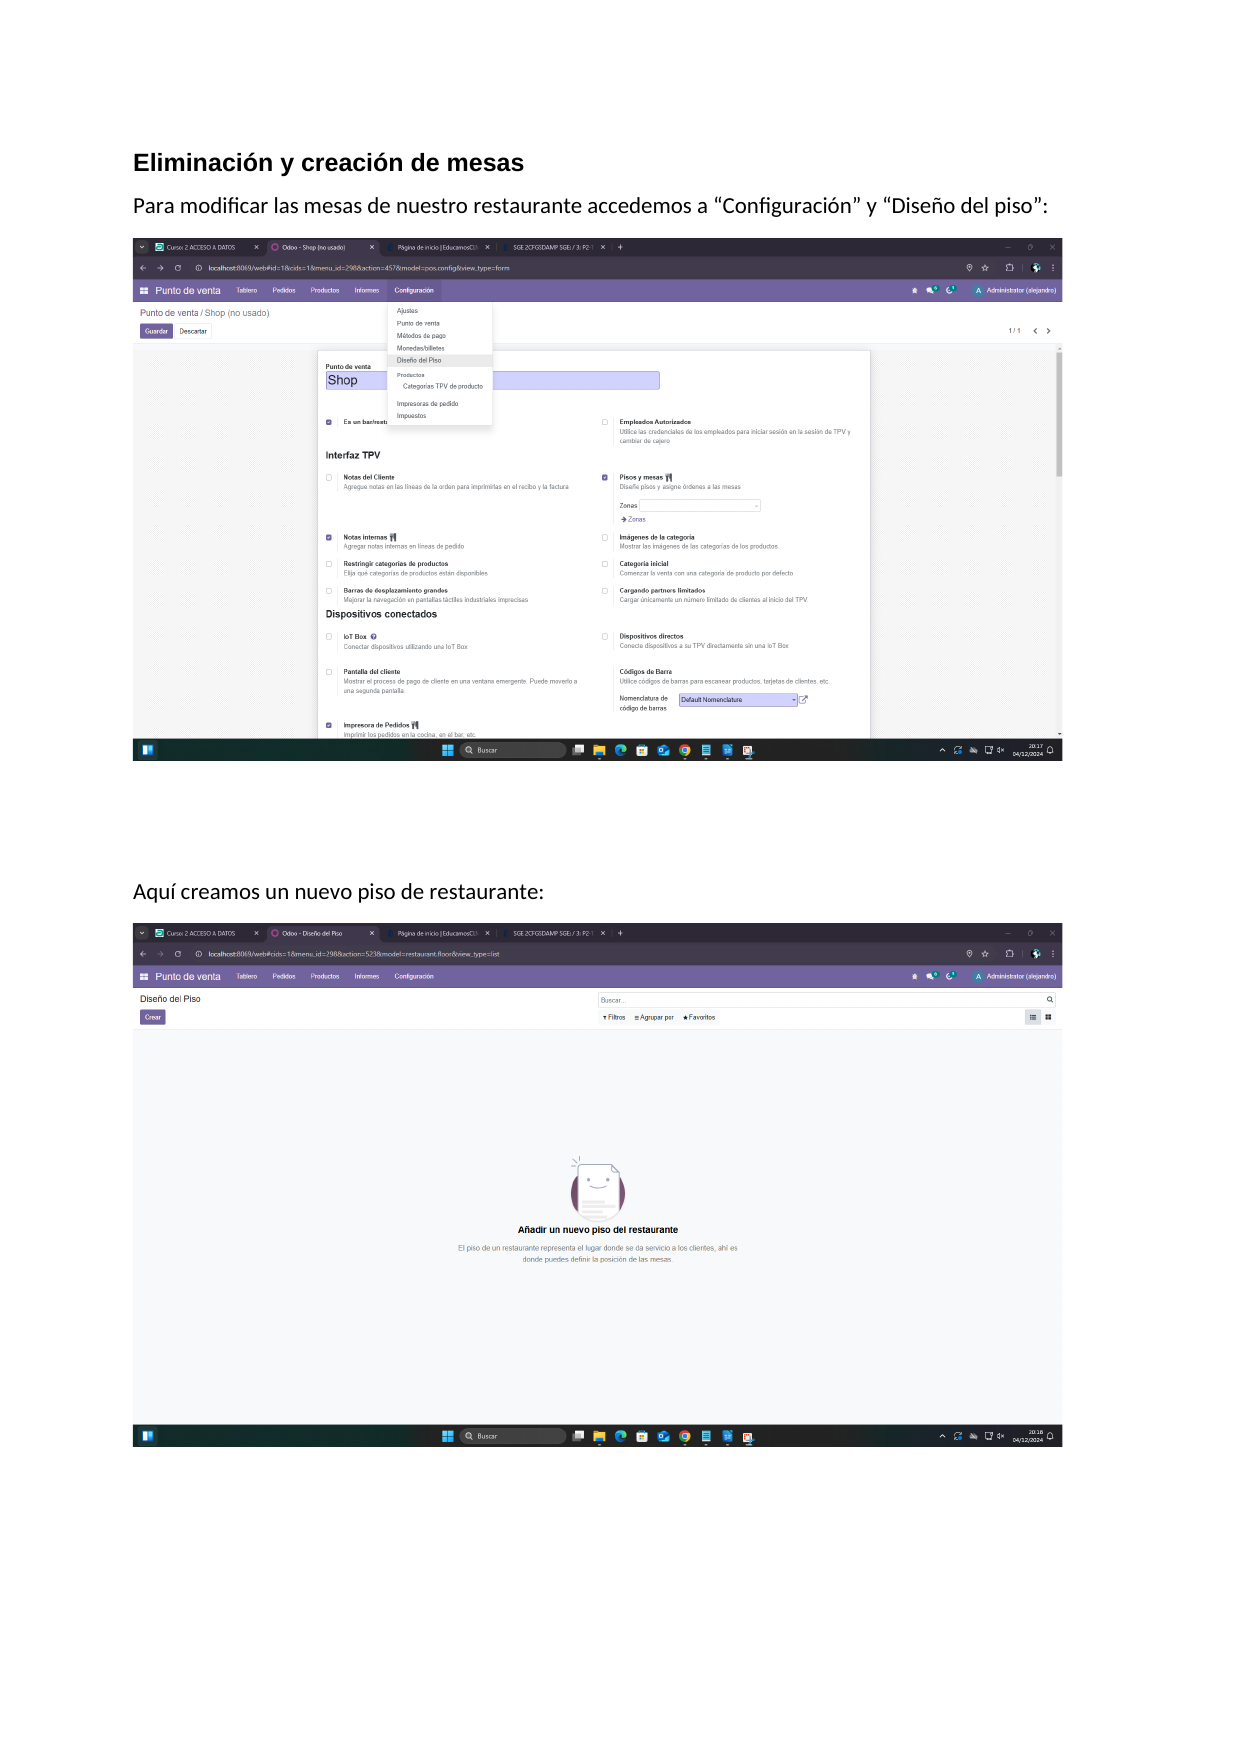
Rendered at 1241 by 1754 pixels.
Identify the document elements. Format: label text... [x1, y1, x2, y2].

picture [132, 923, 1063, 1447]
picture [132, 238, 1063, 761]
subtitle Eliminación y creación de mesas [133, 148, 1062, 176]
text Aquí creamos un nuevo piso de restaurante: [133, 877, 1062, 905]
text Para modificar las mesas de nuestro restaurante accedemos a “Configuración” y “Diseño del piso”: [133, 191, 1062, 219]
